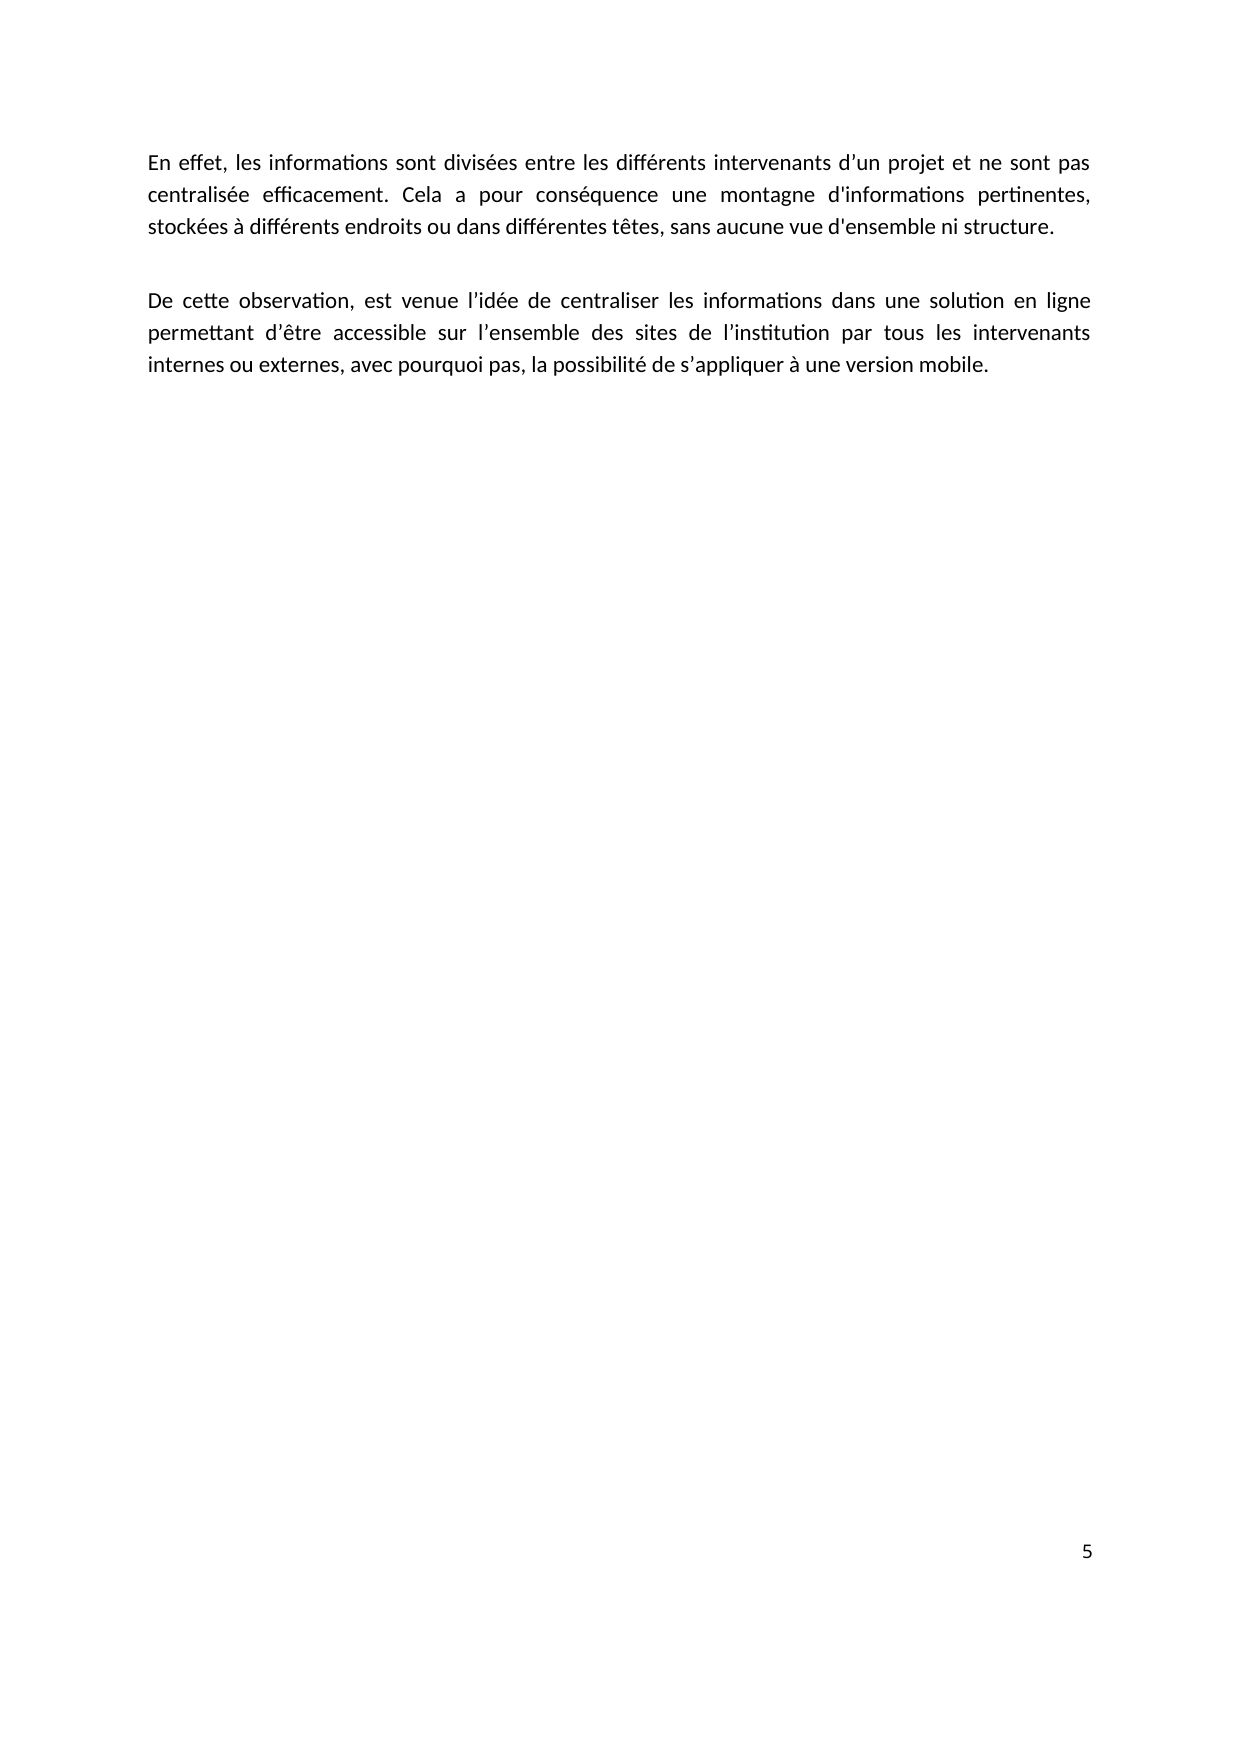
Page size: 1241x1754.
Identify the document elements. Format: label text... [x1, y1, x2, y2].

text De cette observation, est venue l’idée de centraliser les informations dans une solution en ligne permettant d’être accessible sur l’ensemble des sites de l’institution par tous les intervenants internes ou externes, avec pourquoi pas, la possibilité de s’appliquer à une version mobile. [148, 286, 1092, 378]
text En effet, les informations sont divisées entre les différents intervenants d’un projet et ne sont pas centralisée efficacement. Cela a pour conséquence une montagne d'informations pertinentes, stockées à différents endroits ou dans différentes têtes, sans aucune vue d'ensemble ni structure. [148, 148, 1092, 240]
